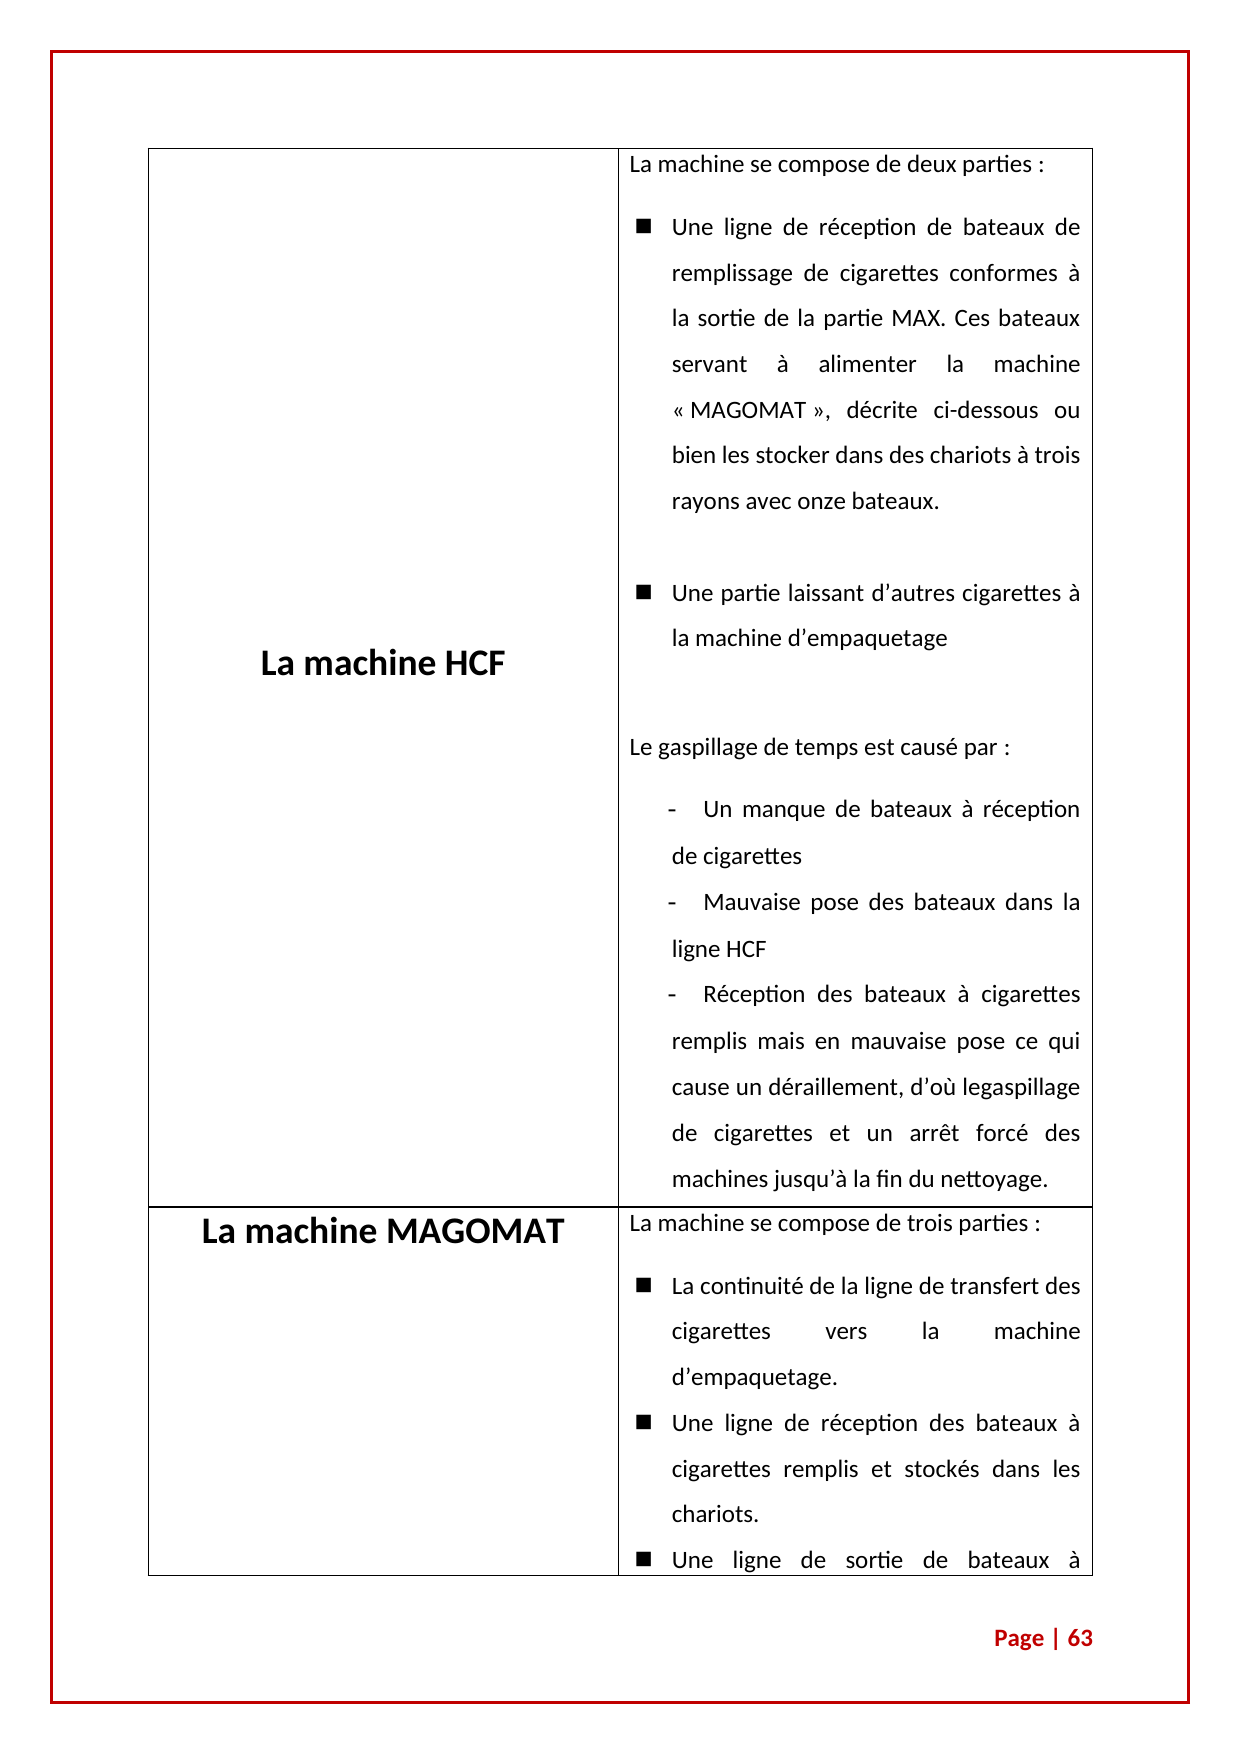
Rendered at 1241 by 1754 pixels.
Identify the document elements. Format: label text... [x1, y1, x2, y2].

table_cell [619, 1208, 1092, 1575]
table_cell La machine MAGOMAT [149, 1208, 618, 1575]
table_cell La machine HCF [149, 149, 618, 1206]
table_cell La machine se compose de deux parties : Une ligne de réception de bateaux de remplissage de cigarettes conformes à la sortie de la partie MAX. Ces bateaux servant à alimenter la machine « MAGOMAT », décrite ci-dessous ou bien les stocker dans des chariots à trois rayons avec onze bateaux. Une partie laissant d’autres cigarettes à la machine d’empaquetage Le gaspillage de temps est causé par : Un manque de bateaux à réception de cigarettes Mauvaise pose des bateaux dans la ligne HCF Réception des bateaux à cigarettes remplis mais en mauvaise pose ce qui cause un déraillement, d’où legaspillage de cigarettes et un arrêt forcé des machines jusqu’à la fin du nettoyage. [619, 149, 1092, 1206]
